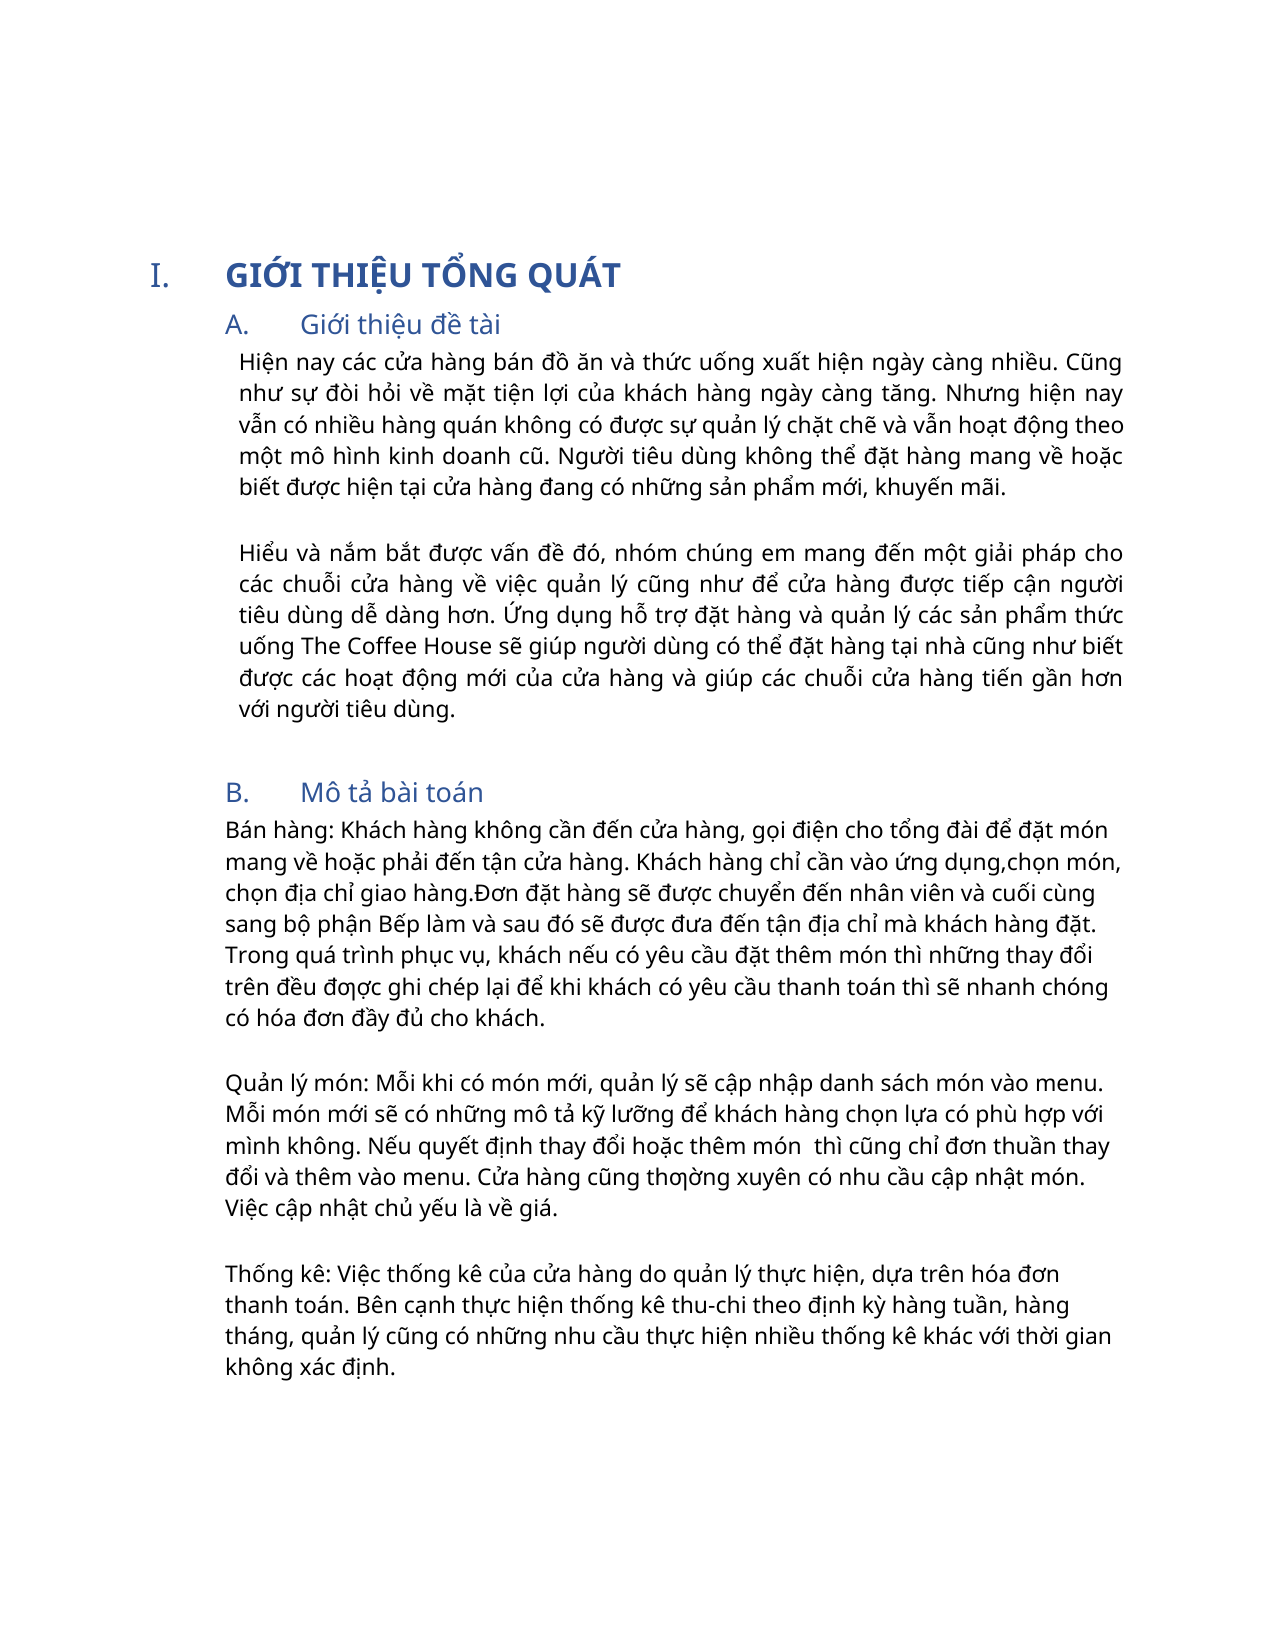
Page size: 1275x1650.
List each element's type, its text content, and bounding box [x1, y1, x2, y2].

subtitle Giới thiệu đề tài [225, 306, 1125, 342]
text Thống kê: Việc thống kê của cửa hàng do quản lý thực hiện, dựa trên hóa đơn thanh toán. Bên cạnh thực hiện thống kê thu-chi theo định kỳ hàng tuần, hàng tháng, quản lý cũng có những nhu cầu thực hiện nhiều thống kê khác với thời gian không xác định. [225, 1257, 1125, 1382]
text Hiểu và nắm bắt được vấn đề đó, nhóm chúng em mang đến một giải pháp cho các chuỗi cửa hàng về việc quản lý cũng như để cửa hàng được tiếp cận người tiêu dùng dễ dàng hơn. Ứng dụng hỗ trợ đặt hàng và quản lý các sản phẩm thức uống The Coffee House sẽ giúp người dùng có thể đặt hàng tại nhà cũng như biết được các hoạt động mới của cửa hàng và giúp các chuỗi cửa hàng tiến gần hơn với người tiêu dùng. [238, 536, 1125, 724]
subtitle GIỚI THIỆU TỔNG QUÁT [150, 252, 1125, 297]
text Hiện nay các cửa hàng bán đồ ăn và thức uống xuất hiện ngày càng nhiều. Cũng như sự đòi hỏi về mặt tiện lợi của khách hàng ngày càng tăng. Nhưng hiện nay vẫn có nhiều hàng quán không có được sự quản lý chặt chẽ và vẫn hoạt động theo một mô hình kinh doanh cũ. Người tiêu dùng không thể đặt hàng mang về hoặc biết được hiện tại cửa hàng đang có những sản phẩm mới, khuyến mãi. [238, 346, 1125, 502]
text Quản lý món: Mỗi khi có món mới, quản lý sẽ cập nhập danh sách món vào menu. Mỗi món mới sẽ có những mô tả kỹ lưỡng để khách hàng chọn lựa có phù hợp với mình không. Nếu quyết định thay đổi hoặc thêm món thì cũng chỉ đơn thuần thay đổi và thêm vào menu. Cửa hàng cũng thƣờng xuyên có nhu cầu cập nhật món. Việc cập nhật chủ yếu là về giá. [225, 1067, 1125, 1223]
text Bán hàng: Khách hàng không cần đến cửa hàng, gọi điện cho tổng đài để đặt món mang về hoặc phải đến tận cửa hàng. Khách hàng chỉ cần vào ứng dụng,chọn món, chọn địa chỉ giao hàng.Đơn đặt hàng sẽ được chuyển đến nhân viên và cuối cùng sang bộ phận Bếp làm và sau đó sẽ được đưa đến tận địa chỉ mà khách hàng đặt. Trong quá trình phục vụ, khách nếu có yêu cầu đặt thêm món thì những thay đổi trên đều đƣợc ghi chép lại để khi khách có yêu cầu thanh toán thì sẽ nhanh chóng có hóa đơn đầy đủ cho khách. [225, 814, 1125, 1033]
subtitle Mô tả bài toán [225, 774, 1125, 811]
